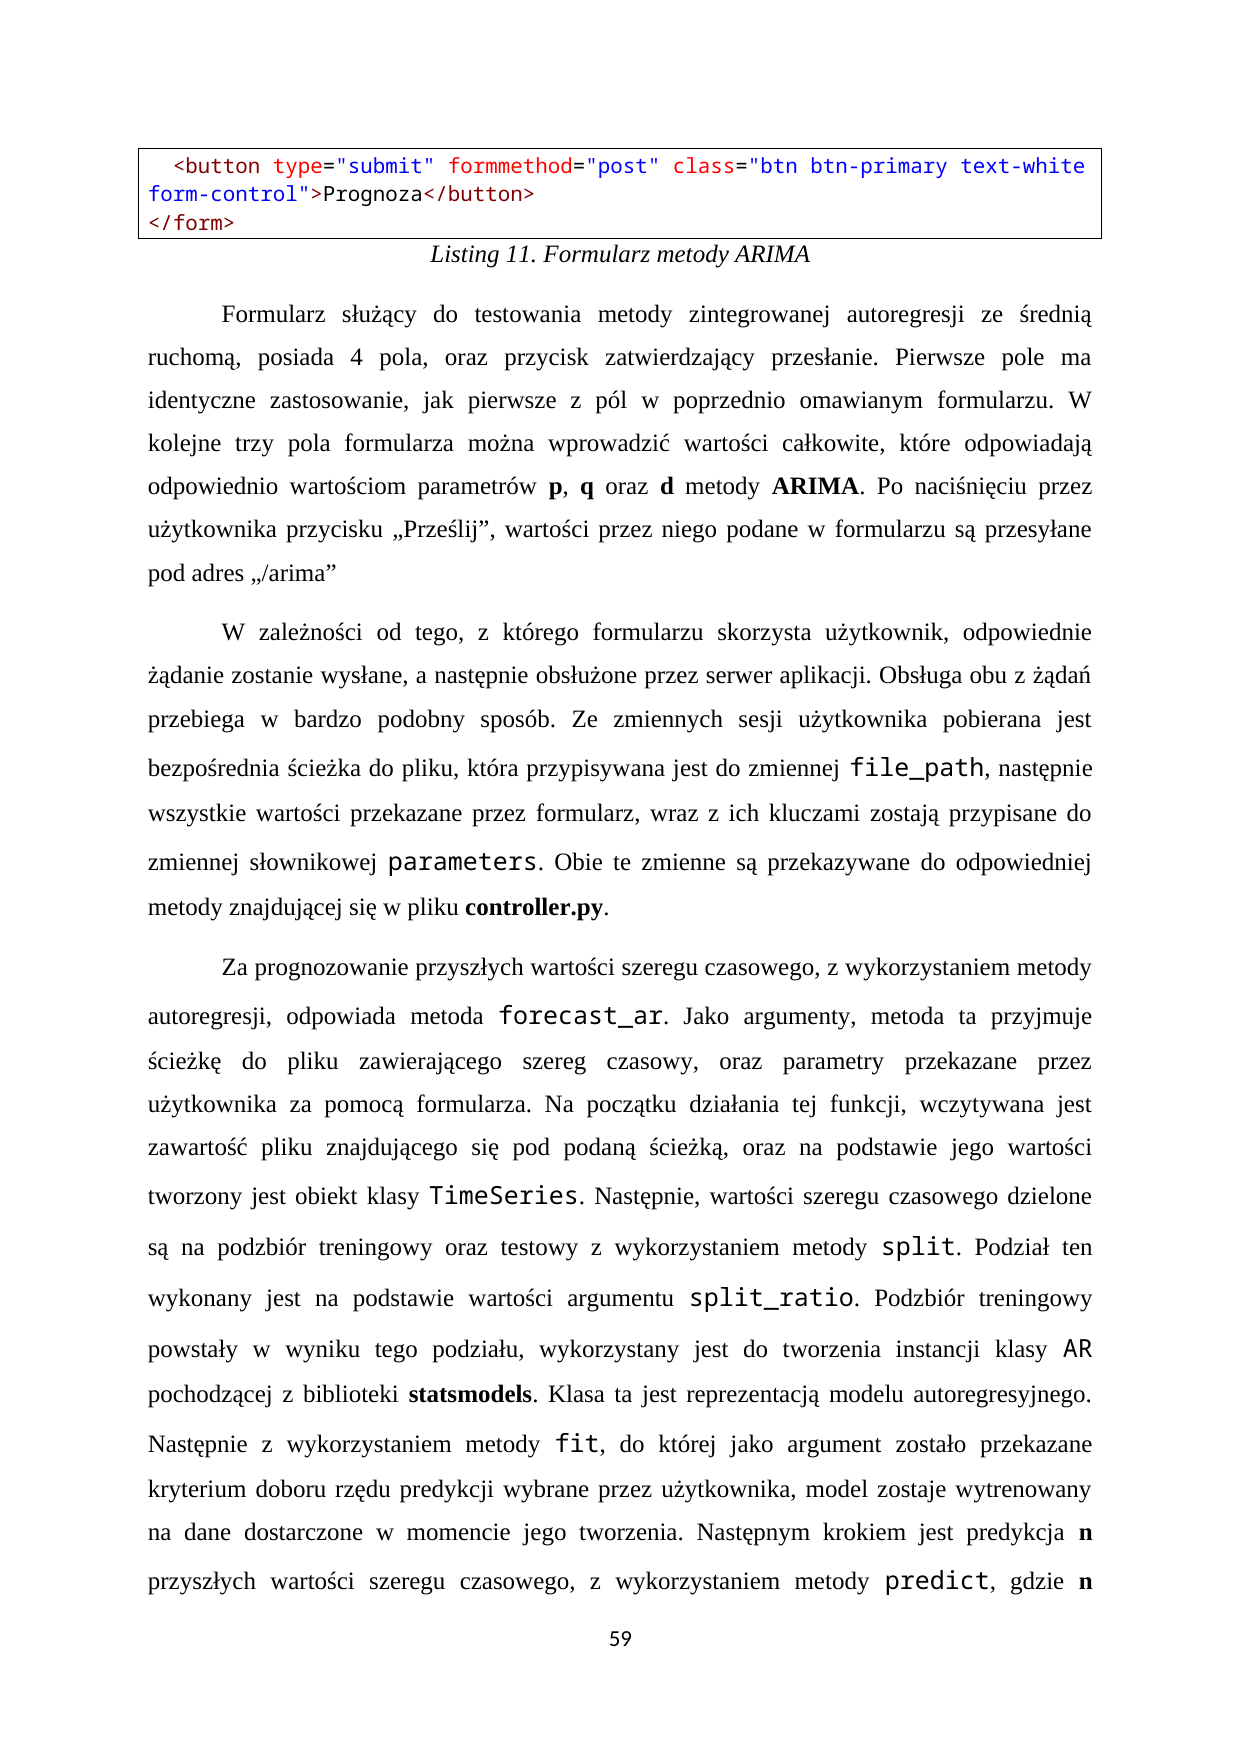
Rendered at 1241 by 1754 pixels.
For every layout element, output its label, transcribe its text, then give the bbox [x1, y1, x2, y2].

text Formularz służący do testowania metody zintegrowanej autoregresji ze średnią ruchomą, posiada 4 pola, oraz przycisk zatwierdzający przesłanie. Pierwsze pole ma identyczne zastosowanie, jak pierwsze z pól w poprzednio omawianym formularzu. W kolejne trzy pola formularza można wprowadzić wartości całkowite, które odpowiadają odpowiednio wartościom parametrów p, q oraz d metody ARIMA. Po naciśnięciu przez użytkownika przycisku „Prześlij”, wartości przez niego podane w formularzu są przesyłane pod adres „/arima” [148, 299, 1093, 586]
text W zależności od tego, z którego formularzu skorzysta użytkownik, odpowiednie żądanie zostanie wysłane, a następnie obsłużone przez serwer aplikacji. Obsługa obu z żądań przebiega w bardzo podobny sposób. Ze zmiennych sesji użytkownika pobierana jest bezpośrednia ścieżka do pliku, która przypisywana jest do zmiennej file_path, następnie wszystkie wartości przekazane przez formularz, wraz z ich kluczami zostają przypisane do zmiennej słownikowej parameters. Obie te zmienne są przekazywane do odpowiedniej metody znajdującej się w pliku controller.py. [148, 617, 1093, 921]
text Listing 11. Formularz metody ARIMA [148, 239, 1093, 268]
text </form> [139, 204, 1101, 238]
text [148, 952, 1093, 1597]
text <button type="submit" formmethod="post" class="btn btn-primary text-white form-control">Prognoza</button> [139, 149, 1101, 204]
